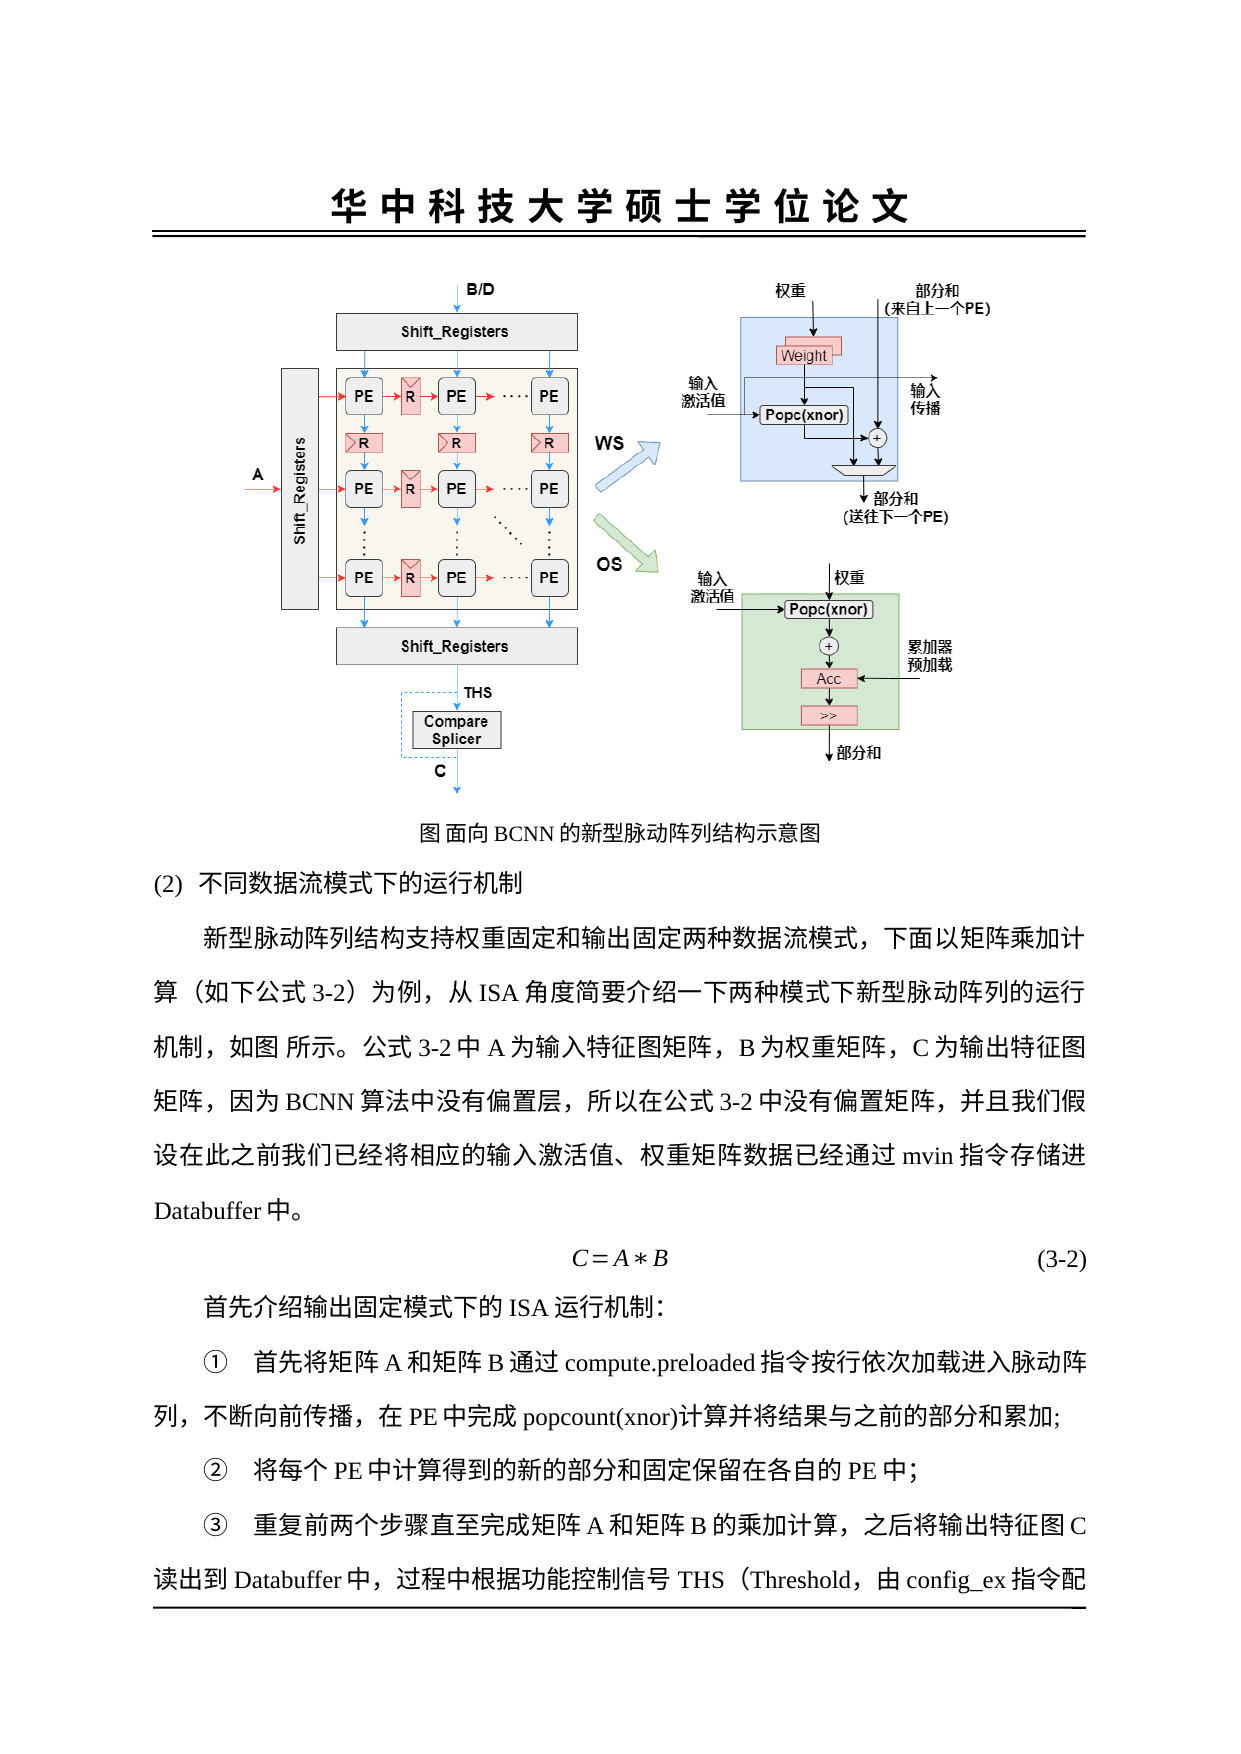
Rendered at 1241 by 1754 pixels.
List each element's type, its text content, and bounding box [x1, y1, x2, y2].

text (3-2) [153, 1244, 1087, 1273]
picture [233, 265, 1007, 802]
text 首先介绍输出固定模式下的ISA运行机制： [153, 1288, 1087, 1324]
text 新型脉动阵列结构支持权重固定和输出固定两种数据流模式，下面以矩阵乘加计算（如下公式3-2）为例，从ISA角度简要介绍一下两种模式下新型脉动阵列的运行机制，如图 所示。公式3-2中A为输入特征图矩阵，B为权重矩阵，C为输出特征图矩阵，因为BCNN算法中没有偏置层，所以在公式3-2中没有偏置矩阵，并且我们假设在此之前我们已经将相应的输入激活值、权重矩阵数据已经通过mvin指令存储进Databuffer中。 [153, 918, 1087, 1226]
list 不同数据流模式下的运行机制 [153, 864, 1087, 900]
text 图 面向BCNN的新型脉动阵列结构示意图 [153, 816, 1087, 848]
list 首先将矩阵A和矩阵B通过compute.preloaded指令按行依次加载进入脉动阵列，不断向前传播，在PE中完成popcount(xnor)计算并将结果与之前的部分和累加; [153, 1342, 1087, 1433]
list 将每个PE中计算得到的新的部分和固定保留在各自的PE中； [153, 1451, 1087, 1487]
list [153, 1505, 1087, 1596]
